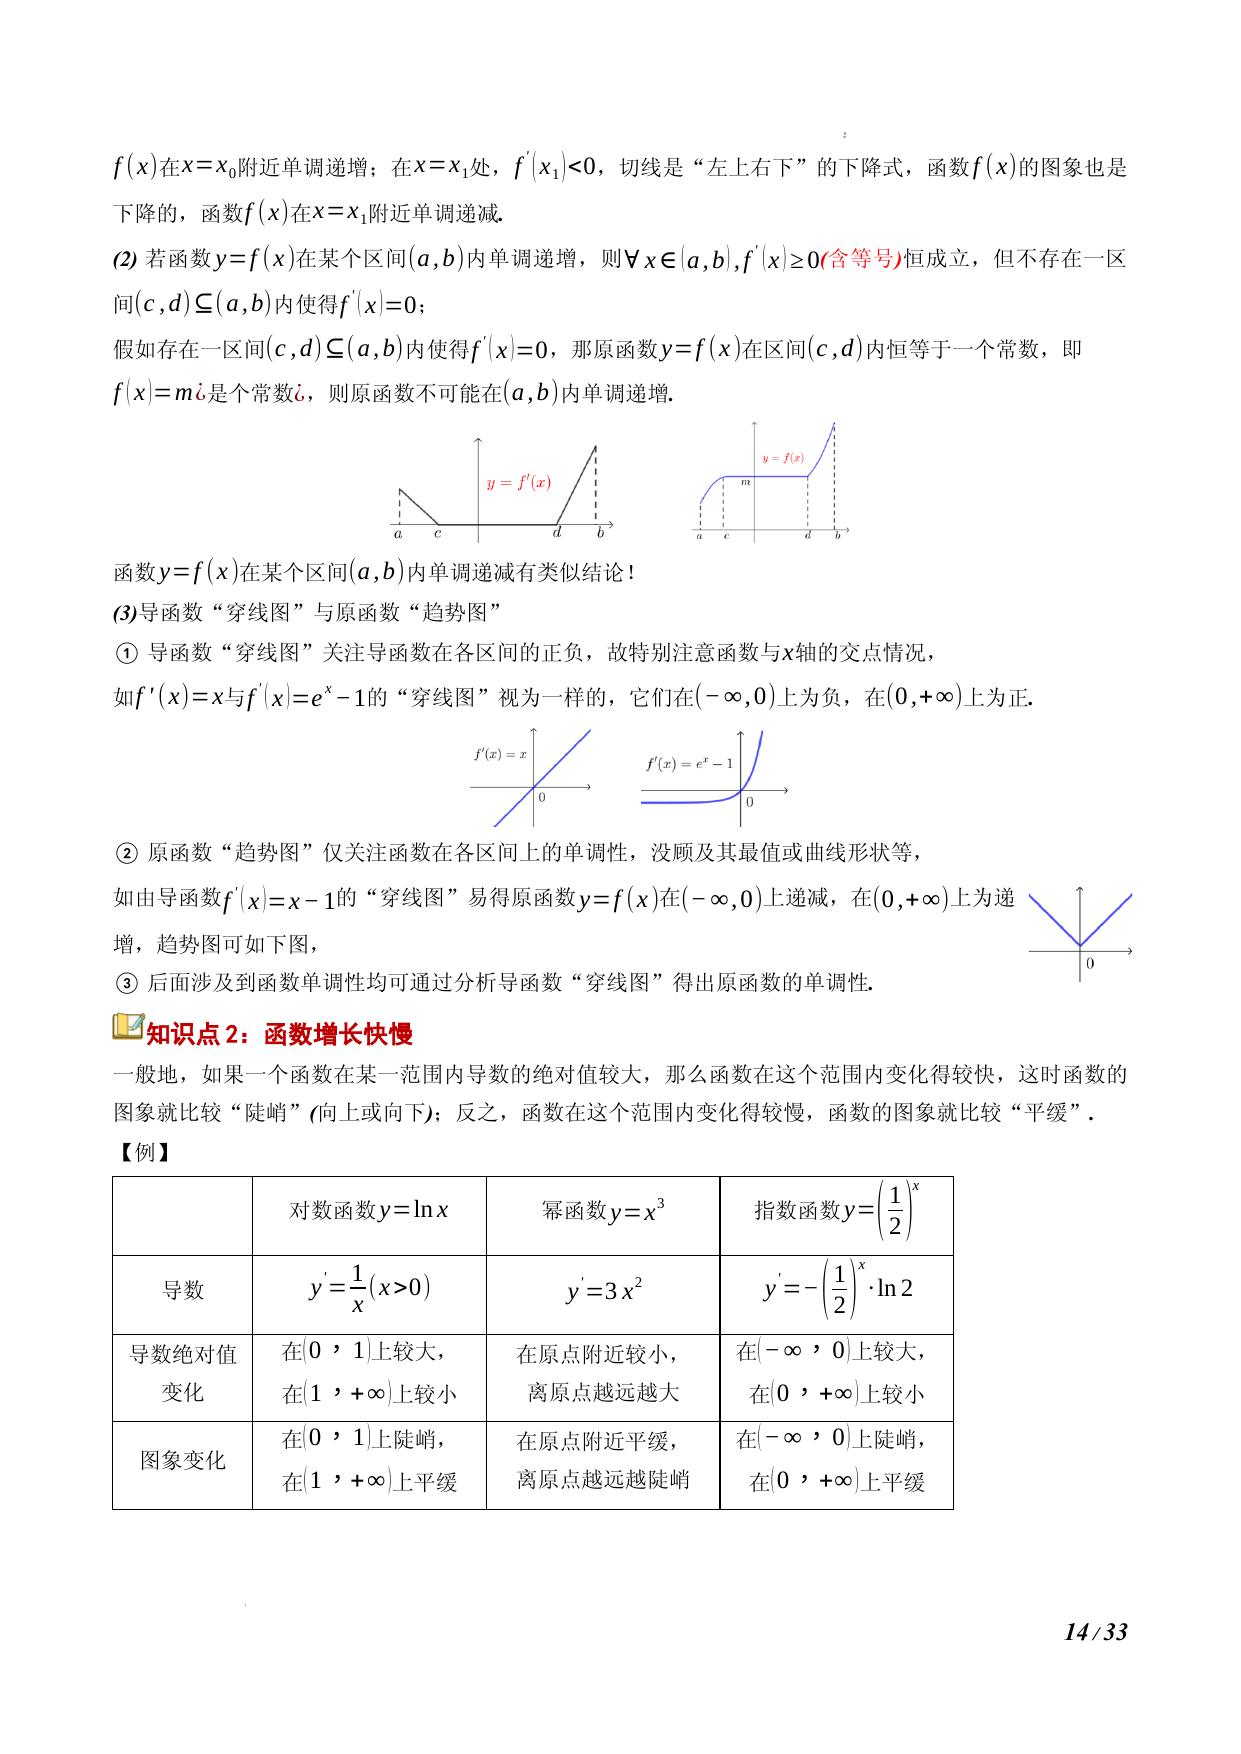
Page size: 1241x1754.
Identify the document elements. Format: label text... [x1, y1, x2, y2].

table_cell 导数绝对值变化 [113, 1335, 252, 1421]
picture [641, 727, 792, 827]
text 如由导函数的“穿线图”易得原函数在上递减，在上为递增，趋势图可如下图， [112, 880, 1128, 956]
picture [112, 1010, 146, 1042]
text ① 导函数“穿线图”关注导函数在各区间的正负，故特别注意函数与轴的交点情况， [112, 638, 1128, 666]
text 知识点2：函数增长快慢 [112, 1009, 1128, 1046]
table_cell 在上较大， 在上较小 [721, 1335, 953, 1421]
table_cell [487, 1256, 719, 1334]
table_header [113, 1177, 252, 1255]
picture [1028, 885, 1134, 982]
table_cell 在上陡峭， 在上平缓 [721, 1422, 953, 1508]
text 如与的“穿线图”视为一样的，它们在上为负，在上为正. [112, 679, 1128, 712]
text 在处，，切线是“左下右上”的上升式，函数的图象也是上升的，函数在附近单调递增；在处，，切线是“左上右下”的下降式，函数的图象也是下降的，函数在附近单调递减. [112, 148, 1128, 228]
table_header 指数函数 [721, 1177, 953, 1255]
text ③ 后面涉及到函数单调性均可通过分析导函数“穿线图”得出原函数的单调性. [112, 968, 1128, 996]
text 【例】 [112, 1138, 1128, 1163]
table_cell [721, 1256, 953, 1334]
table_cell 在上较大， 在上较小 [253, 1335, 486, 1421]
text 假如存在一区间内使得，那原函数在区间内恒等于一个常数，即是个常数，则原函数不可能在内单调递增. [112, 332, 1128, 408]
table_cell 导数 [113, 1256, 252, 1334]
table_header 对数函数 [253, 1177, 486, 1255]
table_cell 图象变化 [113, 1422, 252, 1508]
table_cell 在上陡峭， 在上平缓 [253, 1422, 486, 1508]
table_cell 在原点附近平缓， 离原点越远越陡峭 [487, 1422, 719, 1508]
picture [691, 421, 851, 543]
text 一般地，如果一个函数在某一范围内导数的绝对值较大，那么函数在这个范围内变化得较快，这时函数的图象就比较“陡峭”(向上或向下)；反之，函数在这个范围内变化得较慢，函数的图象就比较“平缓”. [112, 1061, 1128, 1125]
table_cell 在原点附近较小， 离原点越远越大 [487, 1335, 719, 1421]
picture [390, 434, 615, 543]
table_cell [253, 1256, 486, 1334]
text 函数在某个区间内单调递减有类似结论！ [112, 556, 1128, 586]
picture [470, 725, 592, 827]
text (2) 若函数在某个区间内单调递增，则(含等号)恒成立，但不存在一区间内使得； [112, 241, 1128, 319]
table_header 幂函数 [487, 1177, 719, 1255]
text ② 原函数“趋势图”仅关注函数在各区间上的单调性，没顾及其最值或曲线形状等， [112, 839, 1128, 866]
text (3)导函数“穿线图”与原函数“趋势图” [112, 598, 1128, 625]
